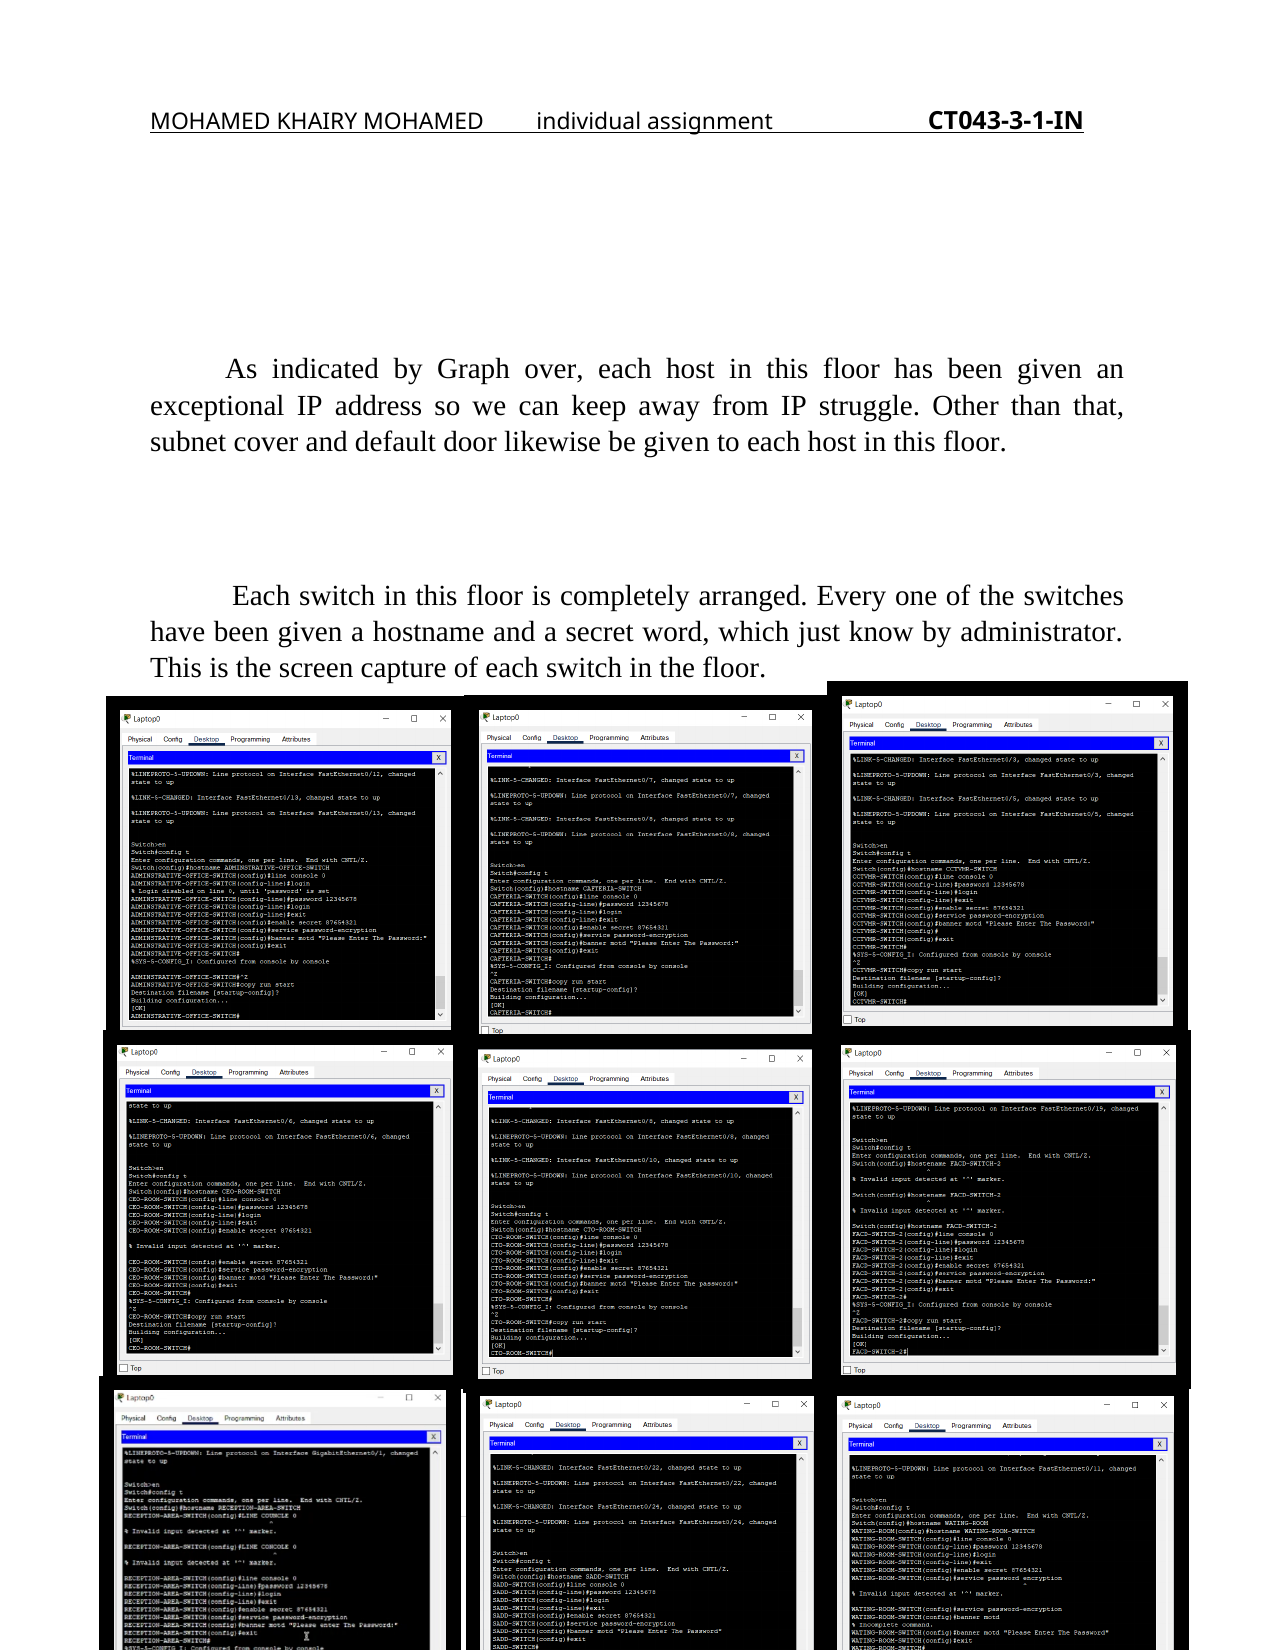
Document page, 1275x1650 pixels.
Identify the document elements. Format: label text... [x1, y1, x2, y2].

text As indicated by Graph over, each host in this floor has been given an exceptional IP address so we can keep away from IP struggle. Other than that, subnet cover and default door likewise be give--n to each host in this floor. [150, 352, 1125, 457]
picture [842, 696, 1173, 1026]
picture [117, 1045, 453, 1375]
picture [120, 710, 451, 1030]
picture [114, 1390, 446, 1650]
picture [478, 1049, 812, 1379]
picture [479, 710, 812, 1034]
picture [480, 1396, 814, 1650]
picture [841, 1045, 1176, 1375]
text Each switch in this floor is completely arranged. Every one of the switches have been given a hostname and a secret word, which just know by administrator. This is the screen capture of each switch in the floor. [150, 578, 1125, 684]
picture [837, 1396, 1174, 1650]
